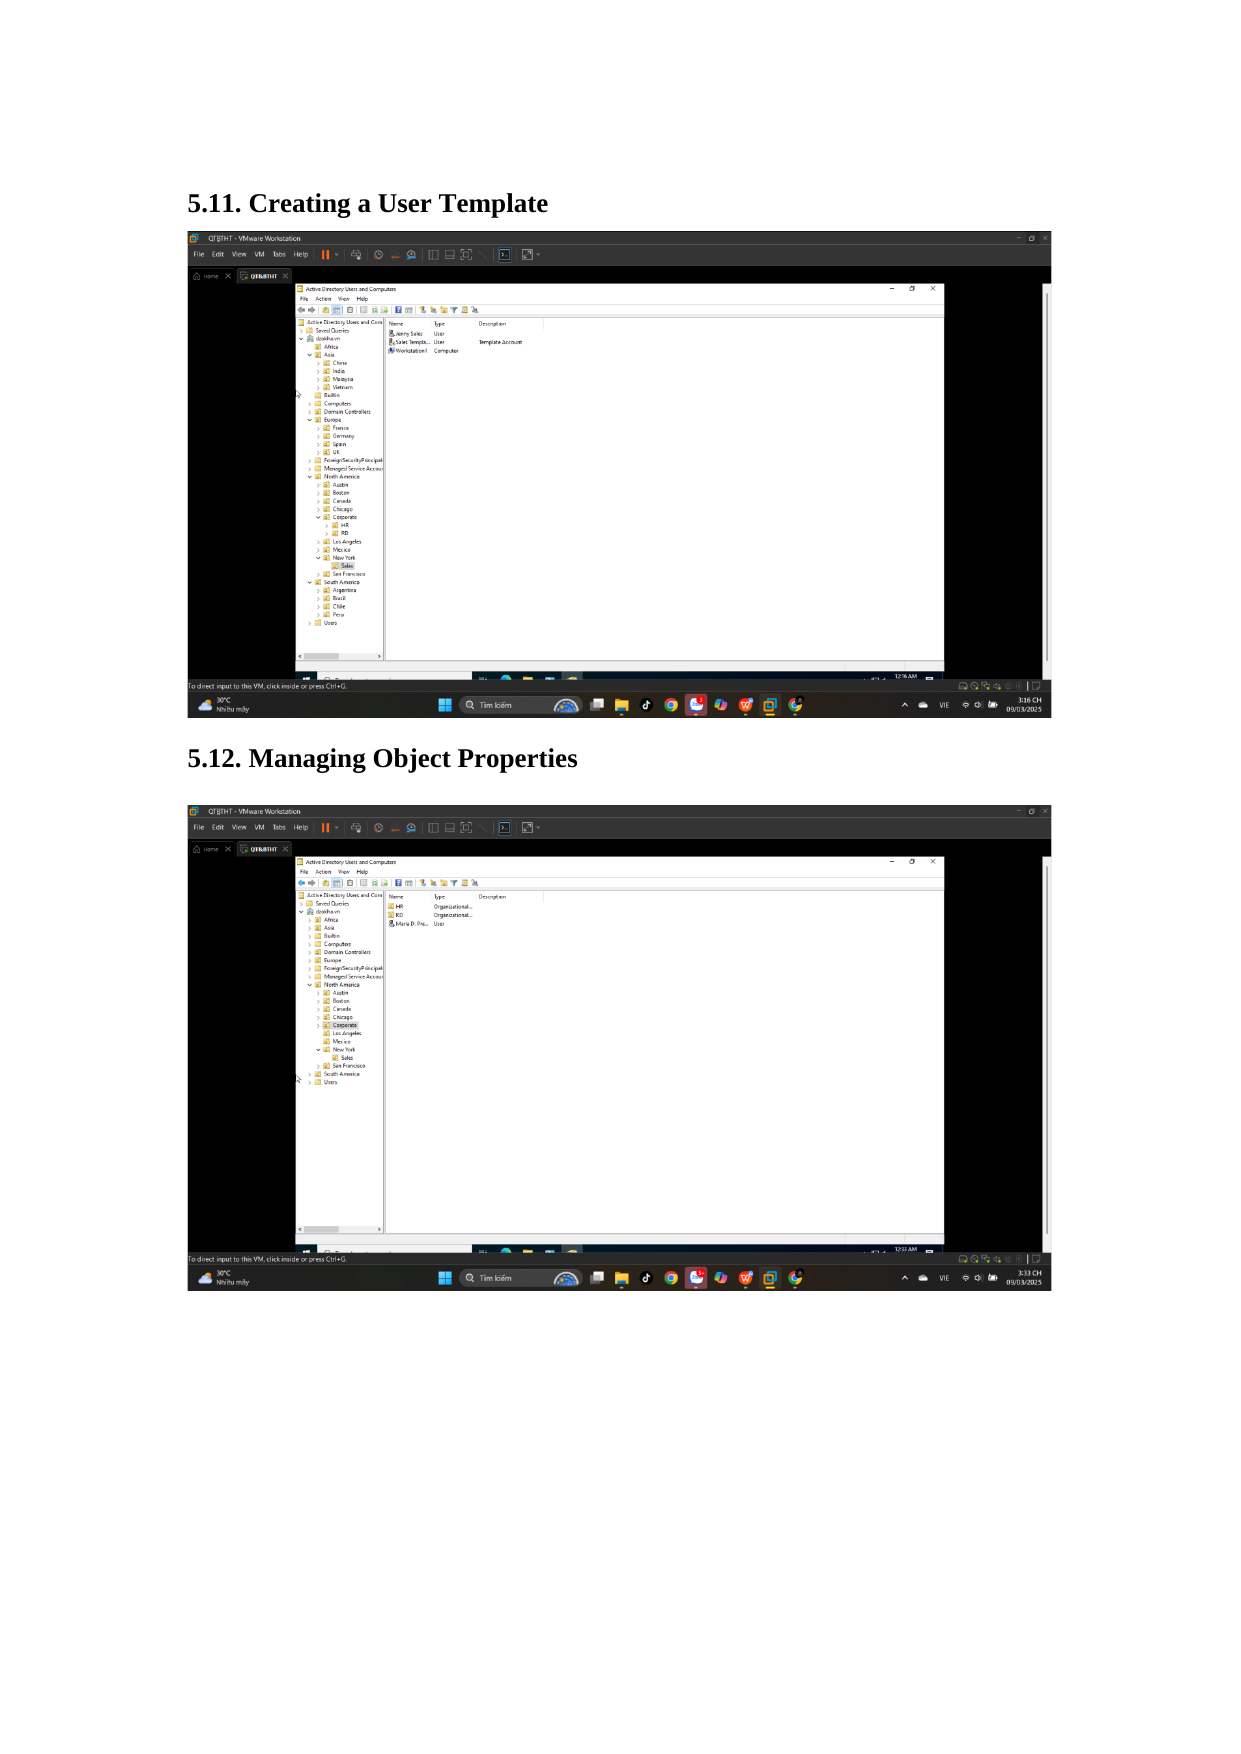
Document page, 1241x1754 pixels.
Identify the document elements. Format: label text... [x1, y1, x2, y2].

subtitle 5.11. Creating a User Template [187, 187, 1053, 219]
picture [187, 805, 1052, 1291]
picture [187, 231, 1052, 718]
text 5.12. Managing Object Properties [187, 743, 1053, 774]
